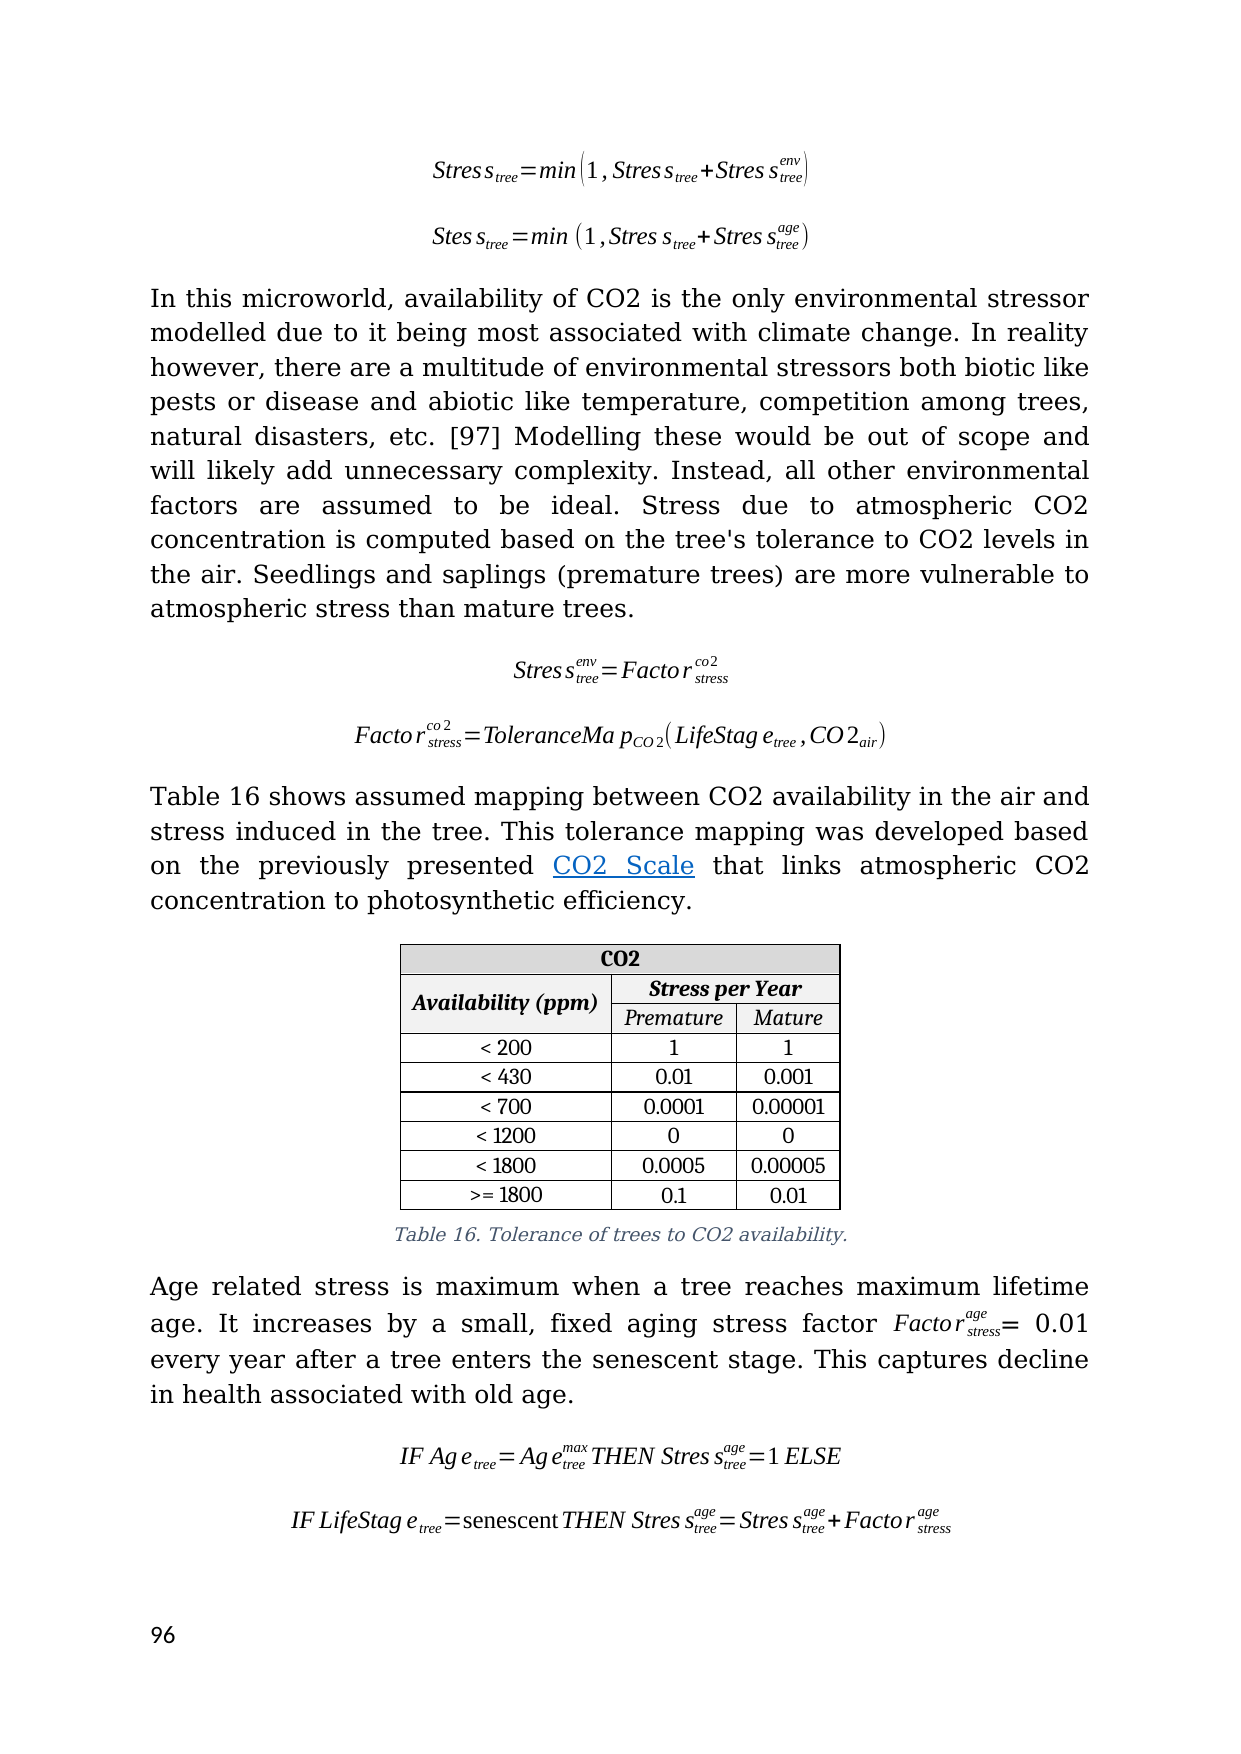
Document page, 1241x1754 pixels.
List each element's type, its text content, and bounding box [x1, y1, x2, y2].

table_cell 0.00005 [737, 1151, 839, 1180]
table_cell 0 [737, 1122, 839, 1150]
text In this microworld, availability of CO2 is the only environmental stressor modelled due to it being most associated with climate change. In reality however, there are a multitude of environmental stressors both biotic like pests or disease and abiotic like temperature, competition among trees, natural disasters, etc. [97] Modelling these would be out of scope and will likely add unnecessary complexity. Instead, all other environmental factors are assumed to be ideal. Stress due to atmospheric CO2 concentration is computed based on the tree's tolerance to CO2 levels in the air. Seedlings and saplings (premature trees) are more vulnerable to atmospheric stress than mature trees. [150, 282, 1090, 623]
table_cell 0 [612, 1122, 736, 1150]
table_cell 1 [612, 1034, 736, 1062]
table_cell 0.01 [737, 1181, 839, 1209]
text Age related stress is maximum when a tree reaches maximum lifetime age. It increases by a small, fixed aging stress factor = 0.01 every year after a tree enters the senescent stage. This captures decline in health associated with old age. [150, 1270, 1090, 1409]
table_cell 0.0001 [612, 1093, 736, 1121]
table_header CO2 [401, 945, 839, 973]
table_cell >= 1800 [401, 1181, 611, 1209]
table_cell Premature [612, 1004, 736, 1032]
table_cell Mature [737, 1004, 839, 1032]
text Table 16 shows assumed mapping between CO2 availability in the air and stress induced in the tree. This tolerance mapping was developed based on the previously presented CO2 Scale that links atmospheric CO2 concentration to photosynthetic efficiency. [150, 781, 1090, 914]
table_cell < 1200 [401, 1122, 611, 1150]
table_cell < 430 [401, 1063, 611, 1091]
table_cell 0.001 [737, 1063, 839, 1091]
table_cell 1 [737, 1034, 839, 1062]
table_cell 0.1 [612, 1181, 736, 1209]
table_cell < 200 [401, 1034, 611, 1062]
table_cell Availability (ppm) [401, 975, 611, 1032]
text Table 16. Tolerance of trees to CO2 availability. [150, 1223, 1090, 1245]
table_cell 0.01 [612, 1063, 736, 1091]
table_cell < 700 [401, 1093, 611, 1121]
table_cell 0.00001 [737, 1093, 839, 1121]
table_cell Stress per Year [612, 975, 839, 1003]
table_cell < 1800 [401, 1151, 611, 1180]
table_cell 0.0005 [612, 1151, 736, 1180]
